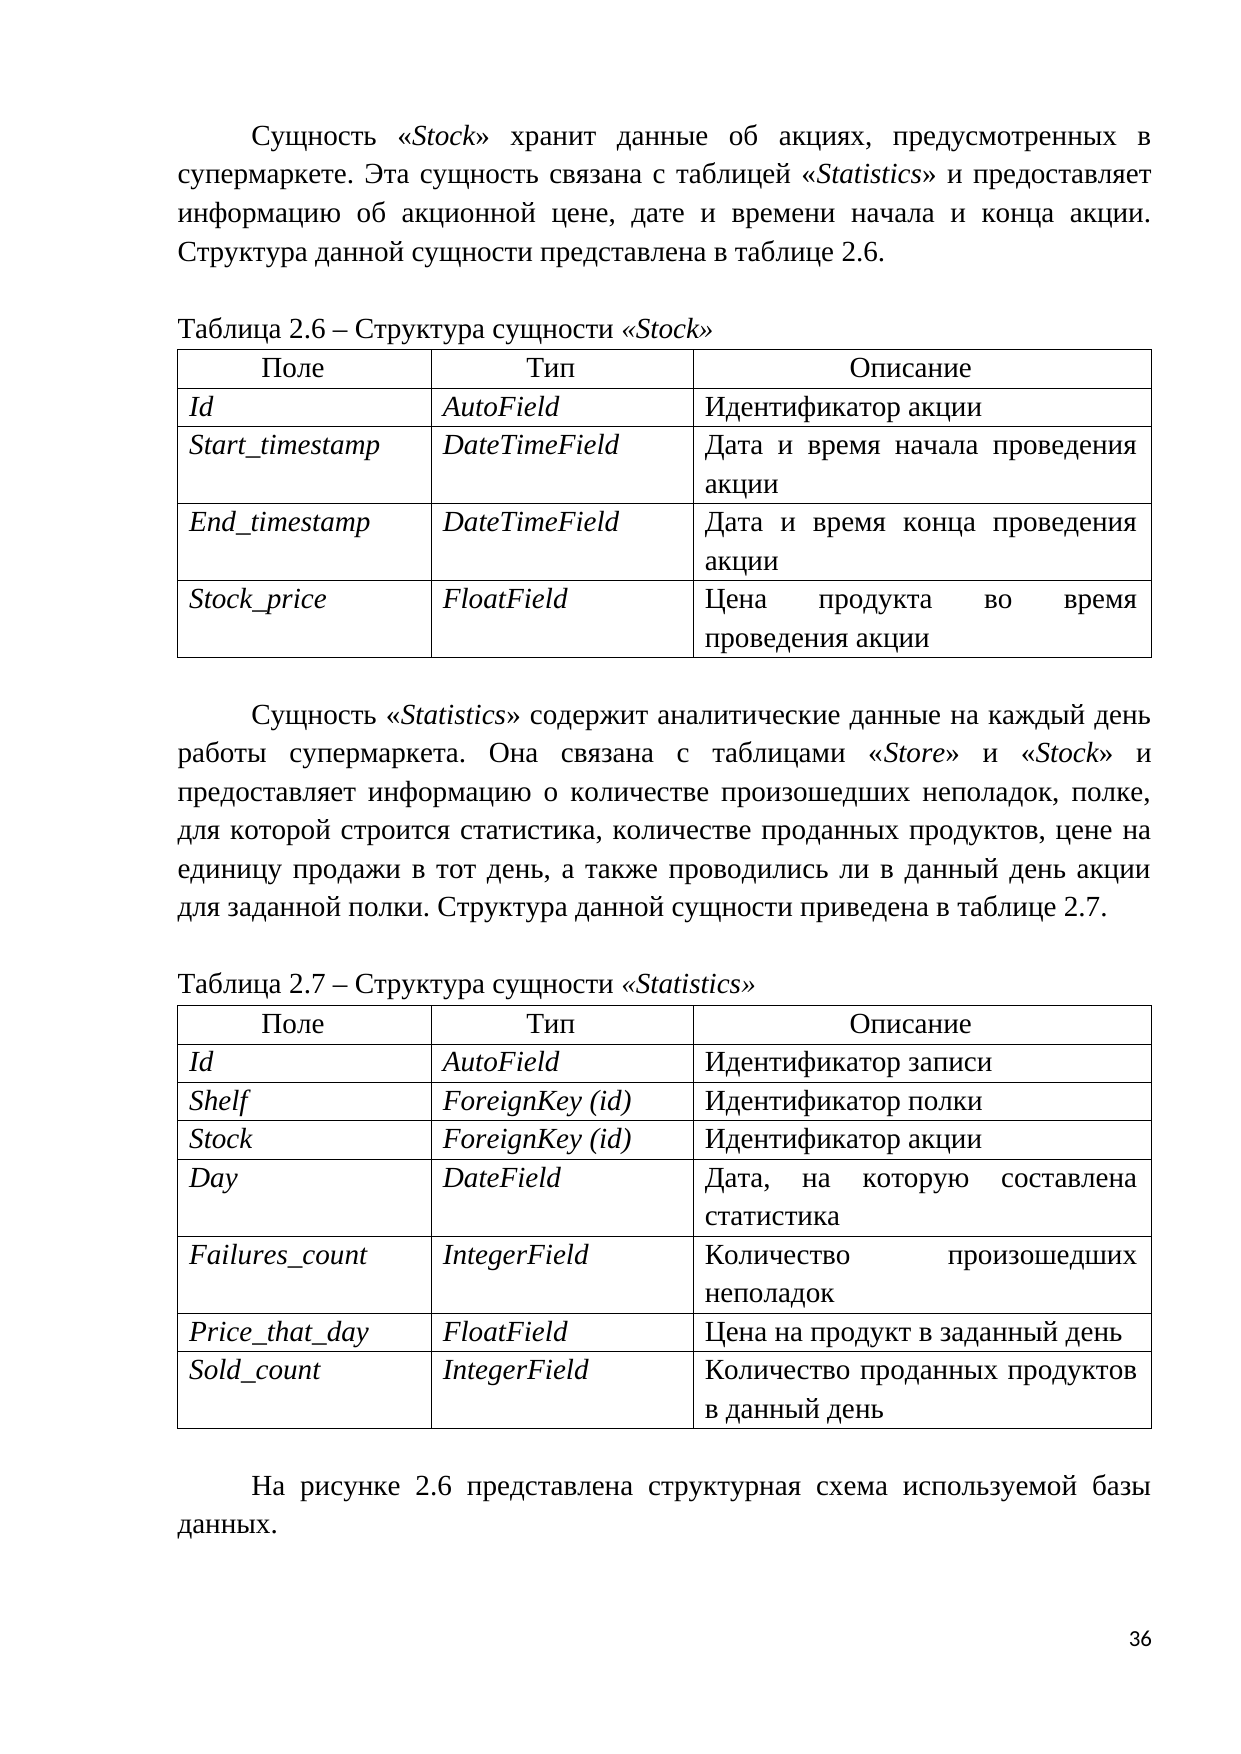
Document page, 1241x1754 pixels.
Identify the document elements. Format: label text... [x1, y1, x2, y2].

table_cell AutoField [432, 1045, 693, 1082]
table_header Поле [178, 1006, 431, 1043]
table_header Тип [432, 1006, 693, 1043]
table_cell AutoField [432, 389, 693, 426]
table_cell Цена на продукт в заданный день [694, 1314, 1151, 1351]
table_cell Дата, на которую составлена статистика [694, 1160, 1151, 1236]
table_cell DateField [432, 1160, 693, 1236]
table_cell FloatField [432, 1314, 693, 1351]
table_cell Shelf [178, 1083, 431, 1120]
table_cell Количество произошедших неполадок [694, 1237, 1151, 1313]
table_cell ForeignKey (id) [432, 1083, 693, 1120]
table_cell IntegerField [432, 1237, 693, 1313]
table_cell Идентификатор полки [694, 1083, 1151, 1120]
text Таблица 2.6 – Структура сущности «Stock» [621, 311, 1152, 344]
text Таблица 2.7 – Структура сущности «Statistics» [177, 967, 355, 1000]
table_cell DateTimeField [432, 504, 693, 580]
table_cell IntegerField [432, 1352, 693, 1428]
table_cell FloatField [432, 581, 693, 657]
table_header Описание [694, 350, 1151, 388]
table_header Поле [178, 350, 431, 388]
table_cell Идентификатор акции [694, 1121, 1151, 1159]
table_header Описание [694, 1006, 1151, 1043]
text Таблица 2.7 – Структура сущности «Statistics» [621, 967, 1152, 1000]
table_cell Id [178, 389, 431, 426]
table_cell Дата и время начала проведения акции [694, 427, 1151, 503]
table_cell ForeignKey (id) [432, 1121, 693, 1159]
table_cell Stock [178, 1121, 431, 1159]
table_cell Id [178, 1045, 431, 1082]
table_cell Дата и время конца проведения акции [694, 504, 1151, 580]
table_header Тип [432, 350, 693, 388]
table_cell Идентификатор записи [694, 1045, 1151, 1082]
table_cell Цена продукта во время проведения акции [694, 581, 1151, 657]
text Таблица 2.6 – Структура сущности «Stock» [177, 311, 355, 344]
table_cell Идентификатор акции [694, 389, 1151, 426]
table_cell Start_timestamp [178, 427, 431, 503]
text Сущность «Statistics» содержит аналитические данные на каждый день работы супермаркета. Она связана с таблицами «Store» и «Stock» и предоставляет информацию о количестве произошедших неполадок, полке, для которой строится статистика, количестве проданных продуктов, цене на единицу продажи в тот день, а также проводились ли в данный день акции для заданной полки. Структура данной сущности приведена в таблице 2.7. [177, 697, 1152, 923]
table_cell Price_that_day [178, 1314, 431, 1351]
text На рисунке 2.6 представлена структурная схема используемой базы данных. [177, 1468, 1152, 1540]
table_cell Day [178, 1160, 431, 1236]
table_cell Failures_count [178, 1237, 431, 1313]
table_cell DateTimeField [432, 427, 693, 503]
table_cell Sold_count [178, 1352, 431, 1428]
table_cell End_timestamp [178, 504, 431, 580]
table_cell Stock_price [178, 581, 431, 657]
table_cell Количество проданных продуктов в данный день [694, 1352, 1151, 1428]
text Сущность «Stock» хранит данные об акциях, предусмотренных в супермаркете. Эта сущность связана с таблицей «Statistics» и предоставляет информацию об акционной цене, дате и времени начала и конца акции. Структура данной сущности представлена в таблице 2.6. [177, 118, 1152, 267]
